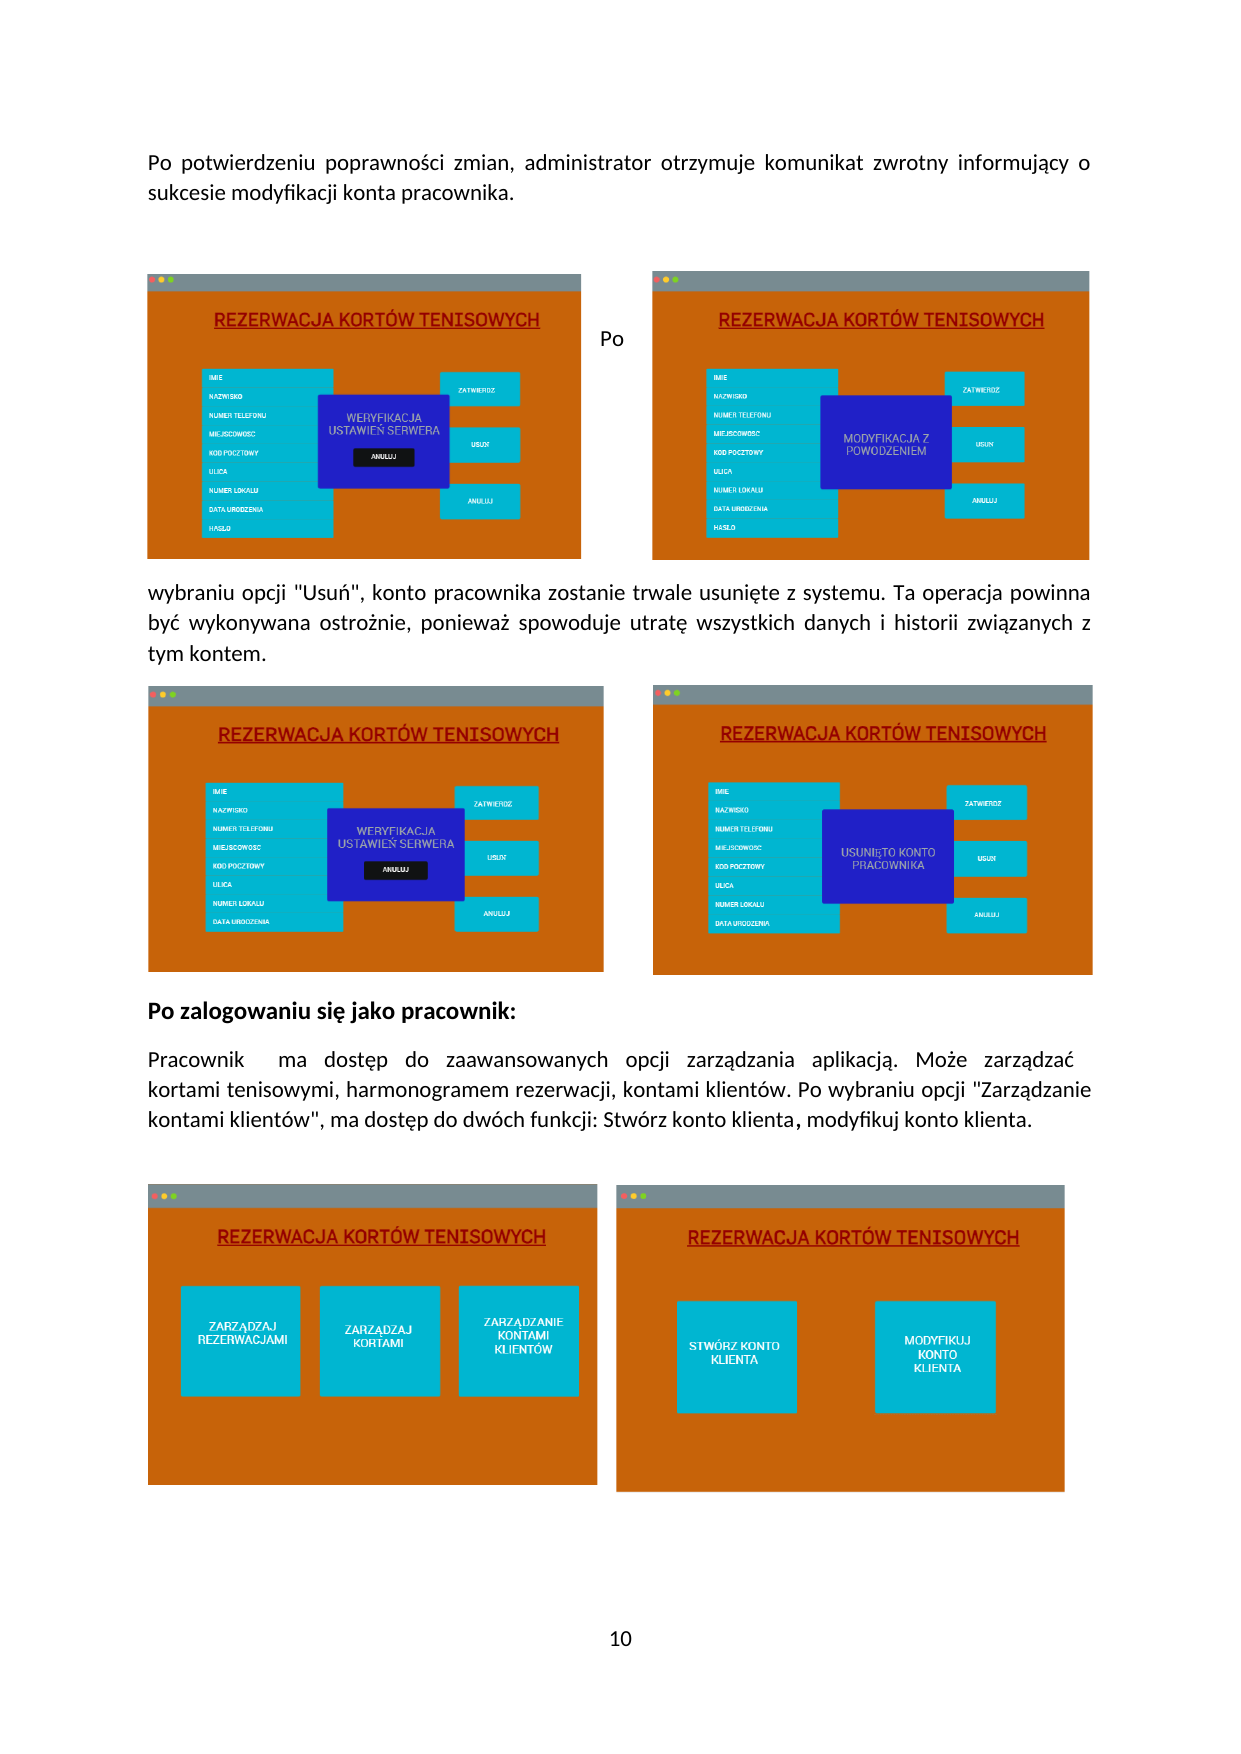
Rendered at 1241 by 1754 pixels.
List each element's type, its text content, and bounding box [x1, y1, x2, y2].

picture [653, 685, 1093, 975]
text Po potwierdzeniu poprawności zmian, administrator otrzymuje komunikat zwrotny informujący o sukcesie modyfikacji konta pracownika. [148, 148, 1093, 206]
text Po zalogowaniu się jako pracownik: [148, 995, 1093, 1026]
text Pracownik ma dostęp do zaawansowanych opcji zarządzania aplikacją. Może zarządzać kortami tenisowymi, harmonogramem rezerwacji, kontami klientów. Po wybraniu opcji "Zarządzanie kontami klientów", ma dostęp do dwóch funkcji: Stwórz konto klienta, modyfikuj konto klienta. [148, 1045, 1093, 1133]
picture [147, 1184, 598, 1485]
picture [652, 271, 1090, 559]
picture [147, 686, 604, 971]
picture [616, 1185, 1065, 1493]
picture [146, 274, 581, 559]
